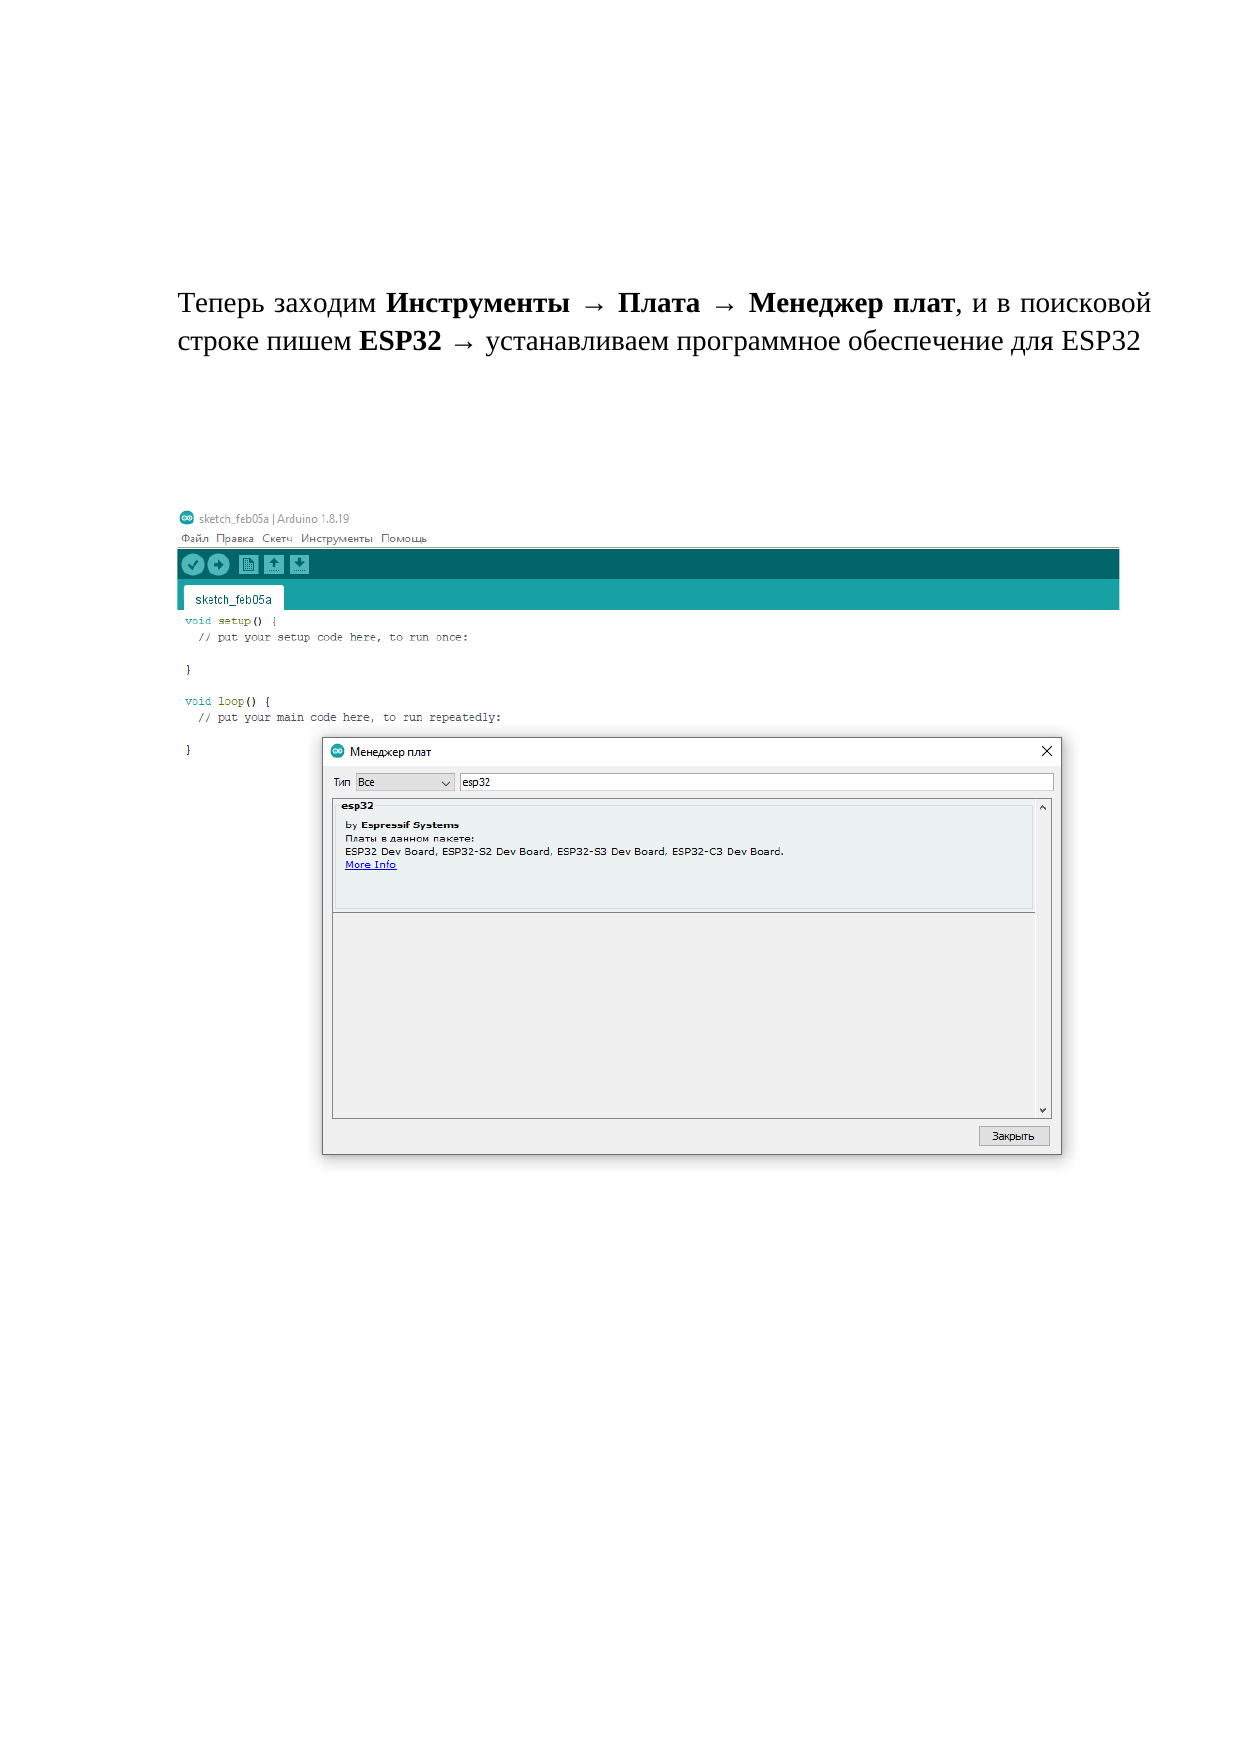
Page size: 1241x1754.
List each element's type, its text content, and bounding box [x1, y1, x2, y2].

text Теперь заходим Инструменты → Плата → Менеджер плат, и в поисковой строке пишем ESP32 → устанавливаем программное обеспечение для ESP32 [177, 285, 1152, 357]
picture [177, 507, 1120, 1306]
